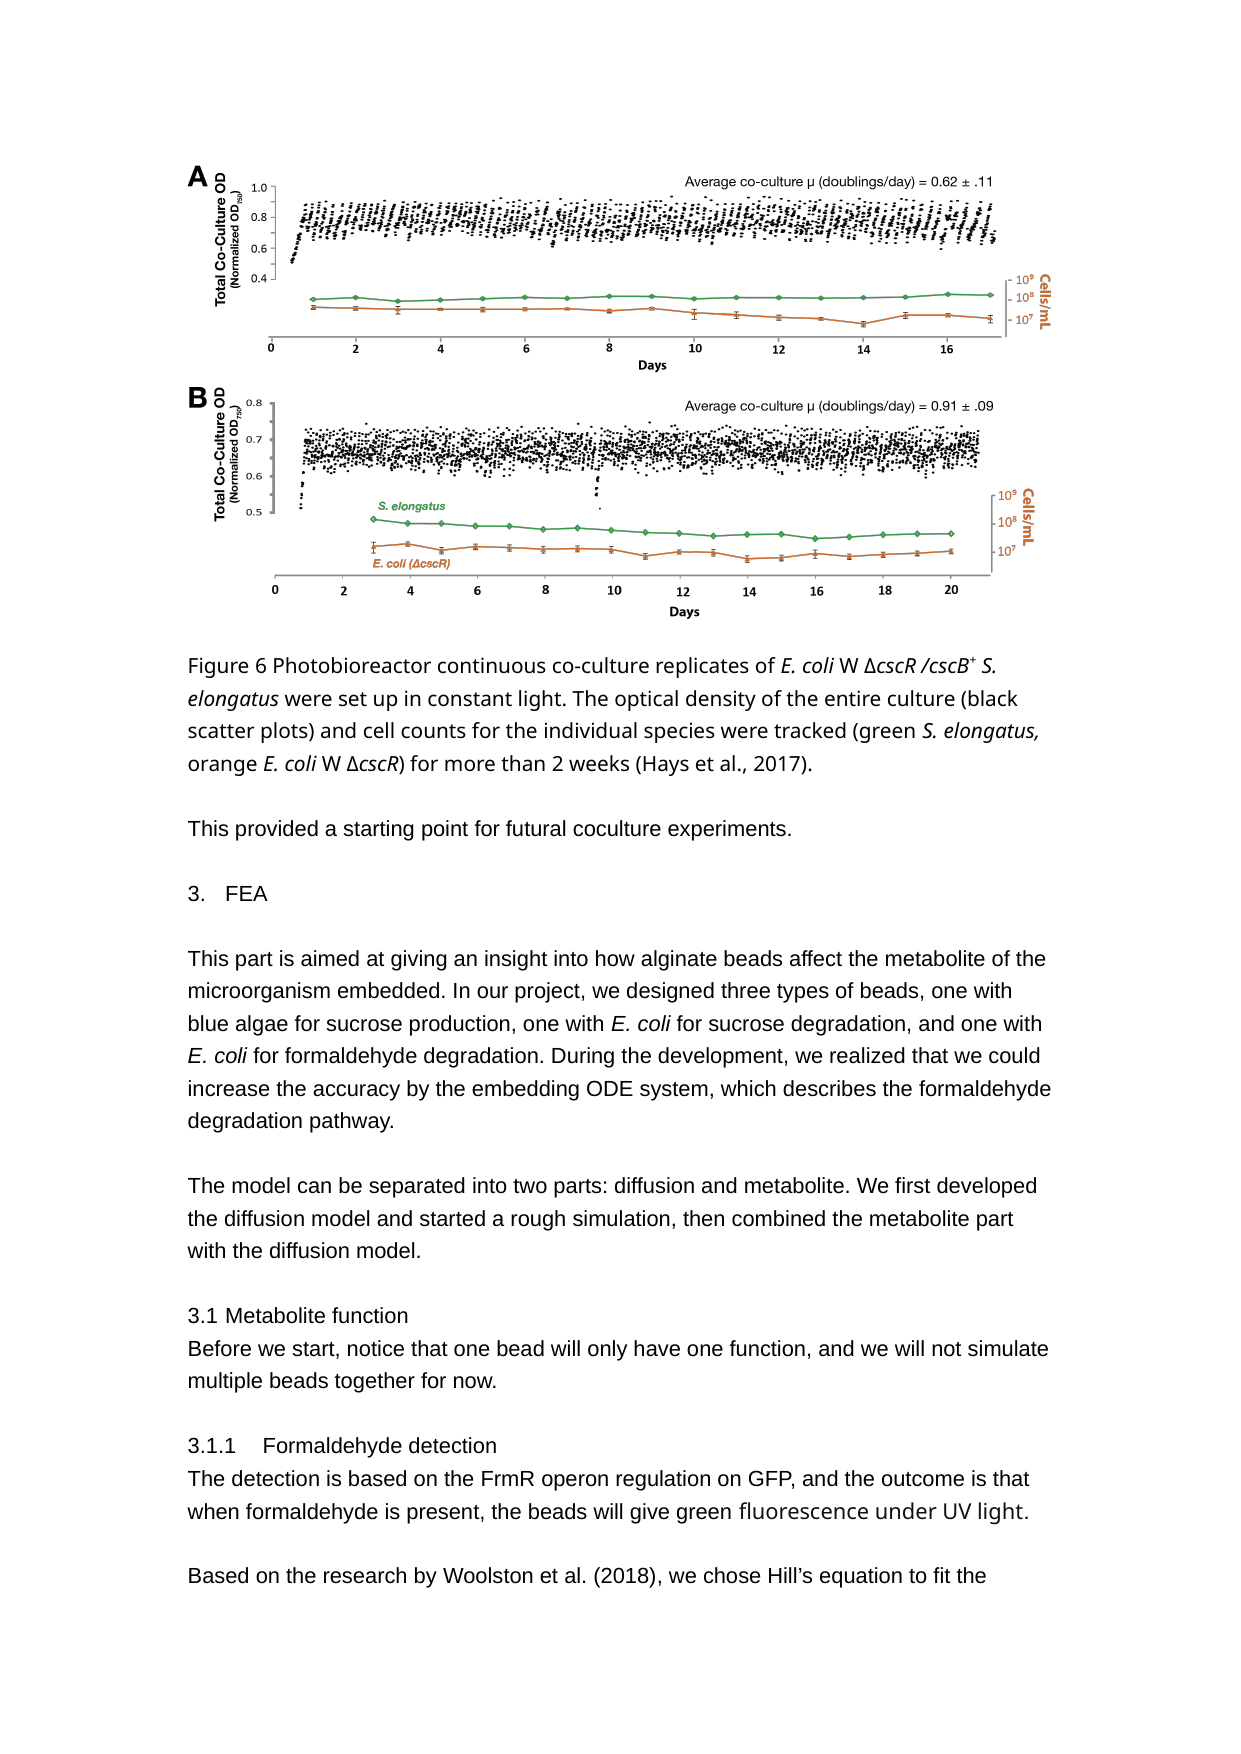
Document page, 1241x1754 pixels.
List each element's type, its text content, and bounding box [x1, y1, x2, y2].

picture [187, 162, 1053, 620]
text The model can be separated into two parts: diffusion and metabolite. We first developed the diffusion model and started a rough simulation, then combined the metabolite part with the diffusion model. [187, 1169, 1053, 1267]
list FEA [187, 877, 1053, 909]
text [187, 1559, 1053, 1592]
text Before we start, notice that one bead will only have one function, and we will not simulate multiple beads together for now. [187, 1332, 1053, 1397]
text This part is aimed at giving an insight into how alginate beads affect the metabolite of the microorganism embedded. In our project, we designed three types of beads, one with blue algae for sucrose production, one with E. coli for sucrose degradation, and one with E. coli for formaldehyde degradation. During the development, we realized that we could increase the accuracy by the embedding ODE system, which describes the formaldehyde degradation pathway. [187, 942, 1053, 1137]
text The detection is based on the FrmR operon regulation on GFP, and the outcome is that when formaldehyde is present, the beads will give green fluorescence under UV light. [187, 1462, 1053, 1527]
list Metabolite function [187, 1299, 1053, 1332]
list Formaldehyde detection [187, 1429, 1053, 1462]
text This provided a starting point for futural coculture experiments. [187, 812, 1053, 844]
